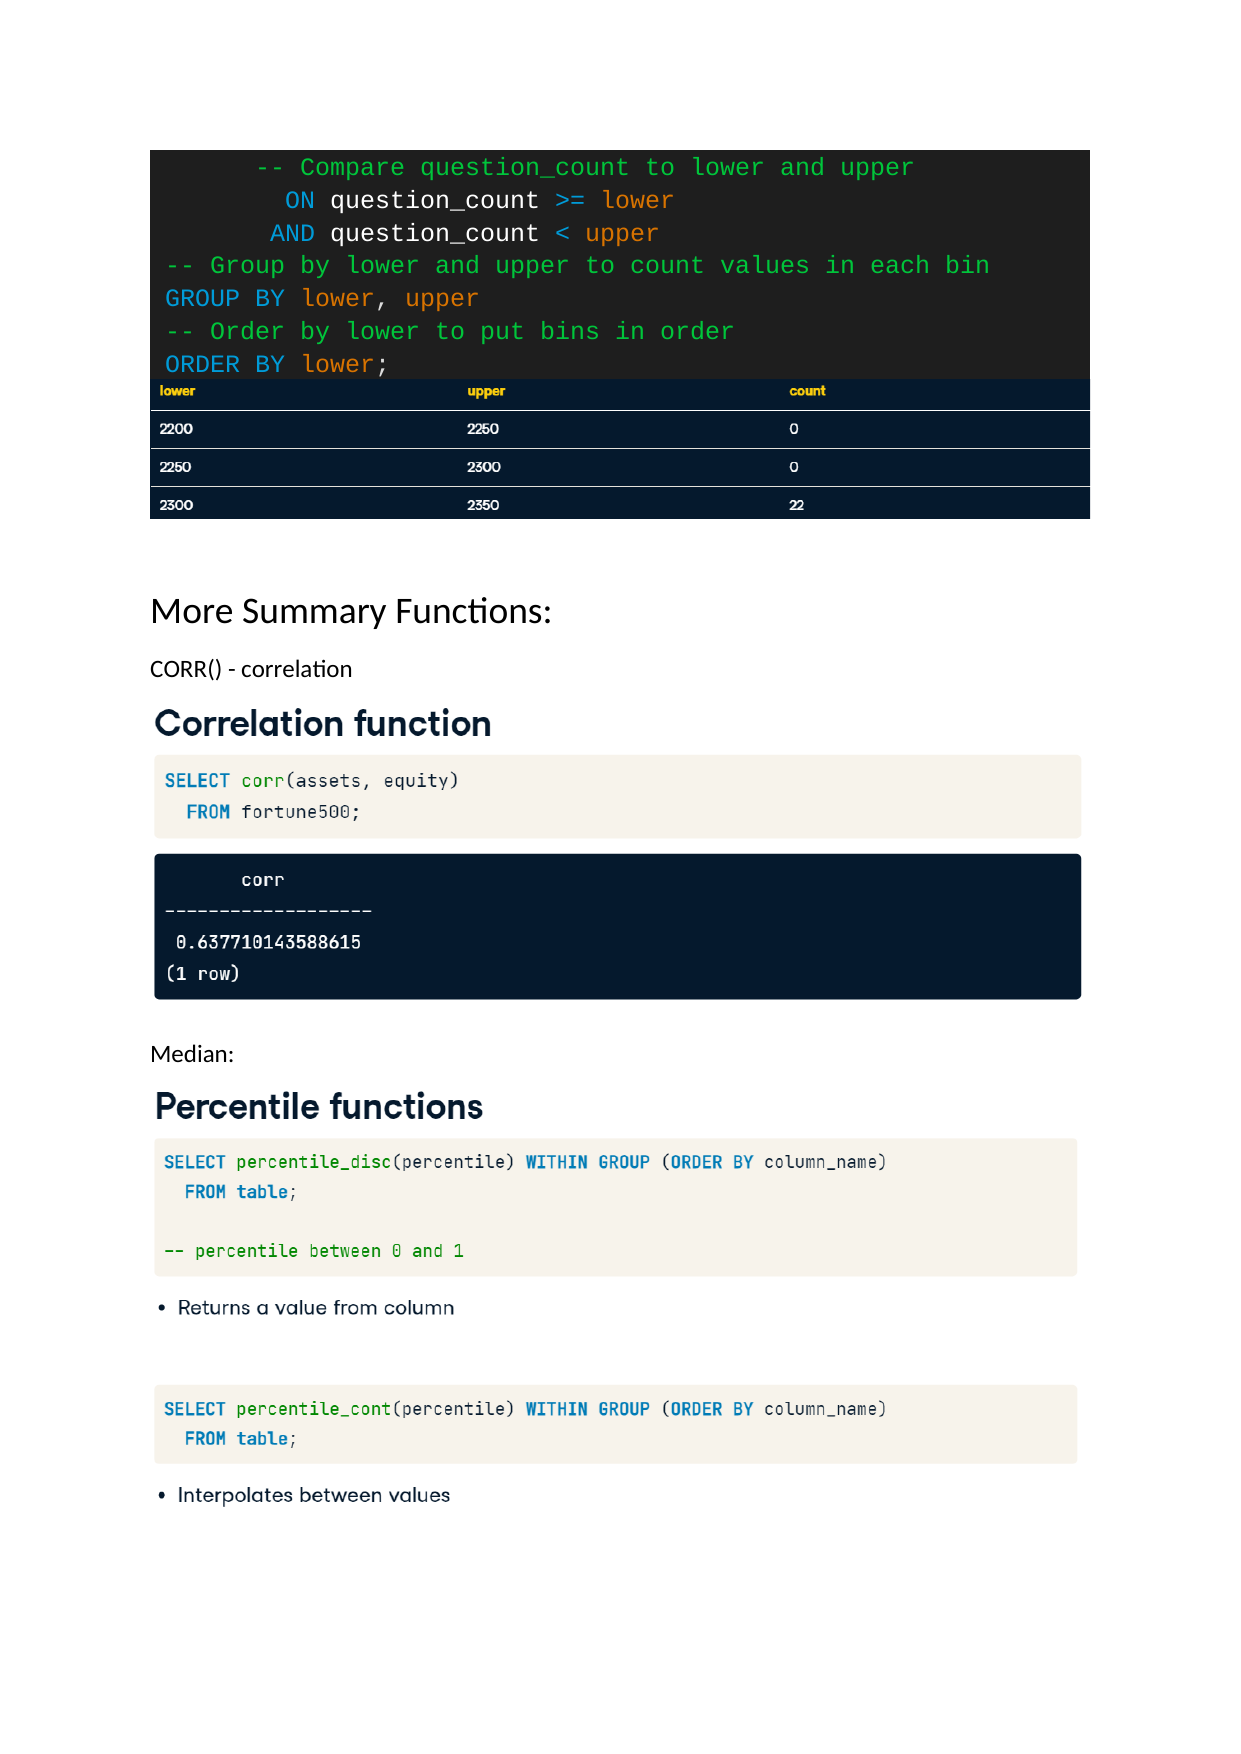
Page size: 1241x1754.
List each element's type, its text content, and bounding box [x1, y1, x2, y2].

text -- Compare question_count to lower and upper [150, 150, 1090, 183]
text -- Order by lower to put bins in order [150, 314, 1090, 347]
text Median: [150, 1038, 1090, 1068]
text ON question_count >= lower [150, 183, 1090, 216]
text ORDER BY lower; [150, 347, 1090, 379]
text -- Group by lower and upper to count values in each bin [150, 248, 1090, 281]
picture [150, 1087, 1091, 1519]
picture [150, 379, 1091, 519]
text More Summary Functions: [150, 587, 1090, 633]
text GROUP BY lower, upper [150, 281, 1090, 314]
picture [150, 703, 1091, 1019]
text AND question_count < upper [150, 216, 1090, 248]
text CORR() - correlation [150, 653, 1090, 684]
